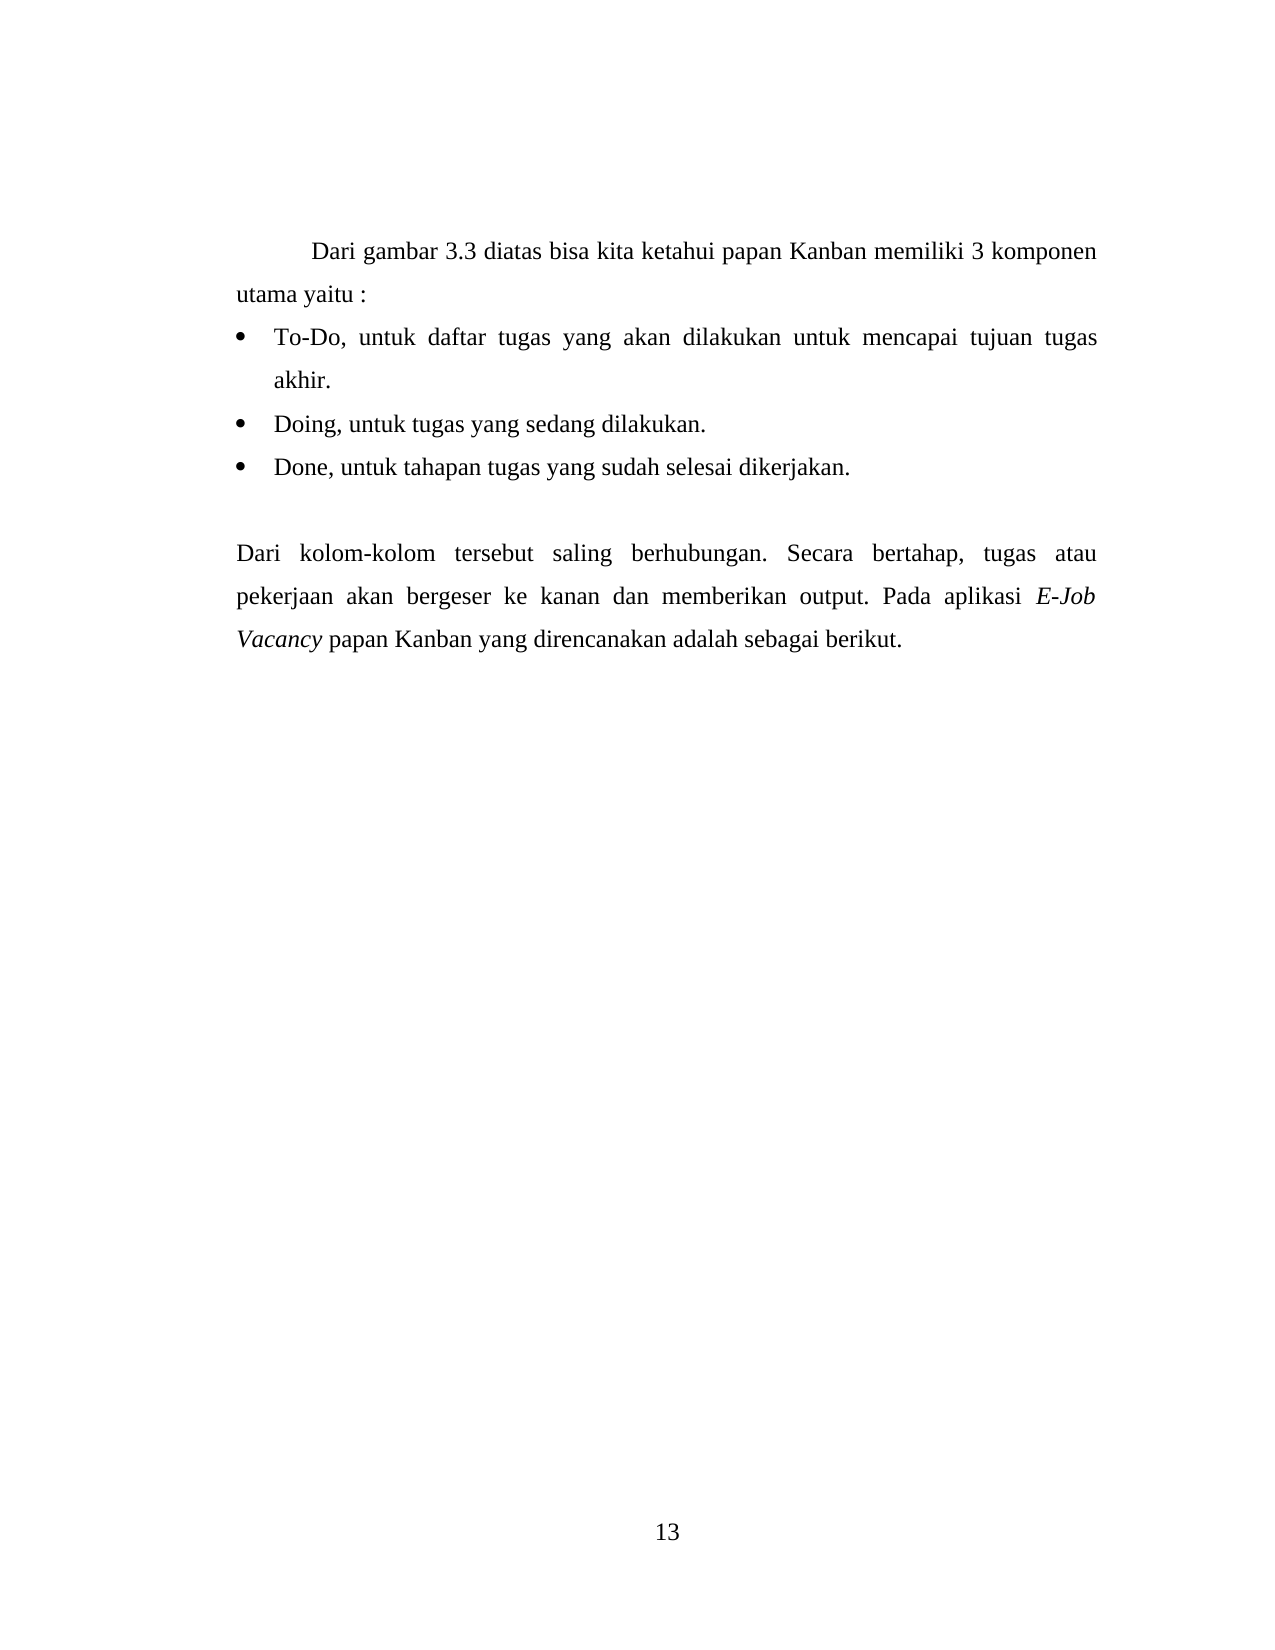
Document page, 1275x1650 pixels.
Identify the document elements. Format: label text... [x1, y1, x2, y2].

list Doing, untuk tugas yang sedang dilakukan. [236, 409, 1098, 437]
text Dari gambar 3.3 diatas bisa kita ketahui papan Kanban memiliki 3 komponen utama yaitu : [236, 236, 1098, 308]
list Done, untuk tahapan tugas yang sudah selesai dikerjakan. [236, 452, 1098, 481]
text Dari kolom-kolom tersebut saling berhubungan. Secara bertahap, tugas atau pekerjaan akan bergeser ke kanan dan memberikan output. Pada aplikasi E-Job Vacancy papan Kanban yang direncanakan adalah sebagai berikut. [236, 538, 1098, 653]
list To-Do, untuk daftar tugas yang akan dilakukan untuk mencapai tujuan tugas akhir. [236, 322, 1098, 394]
